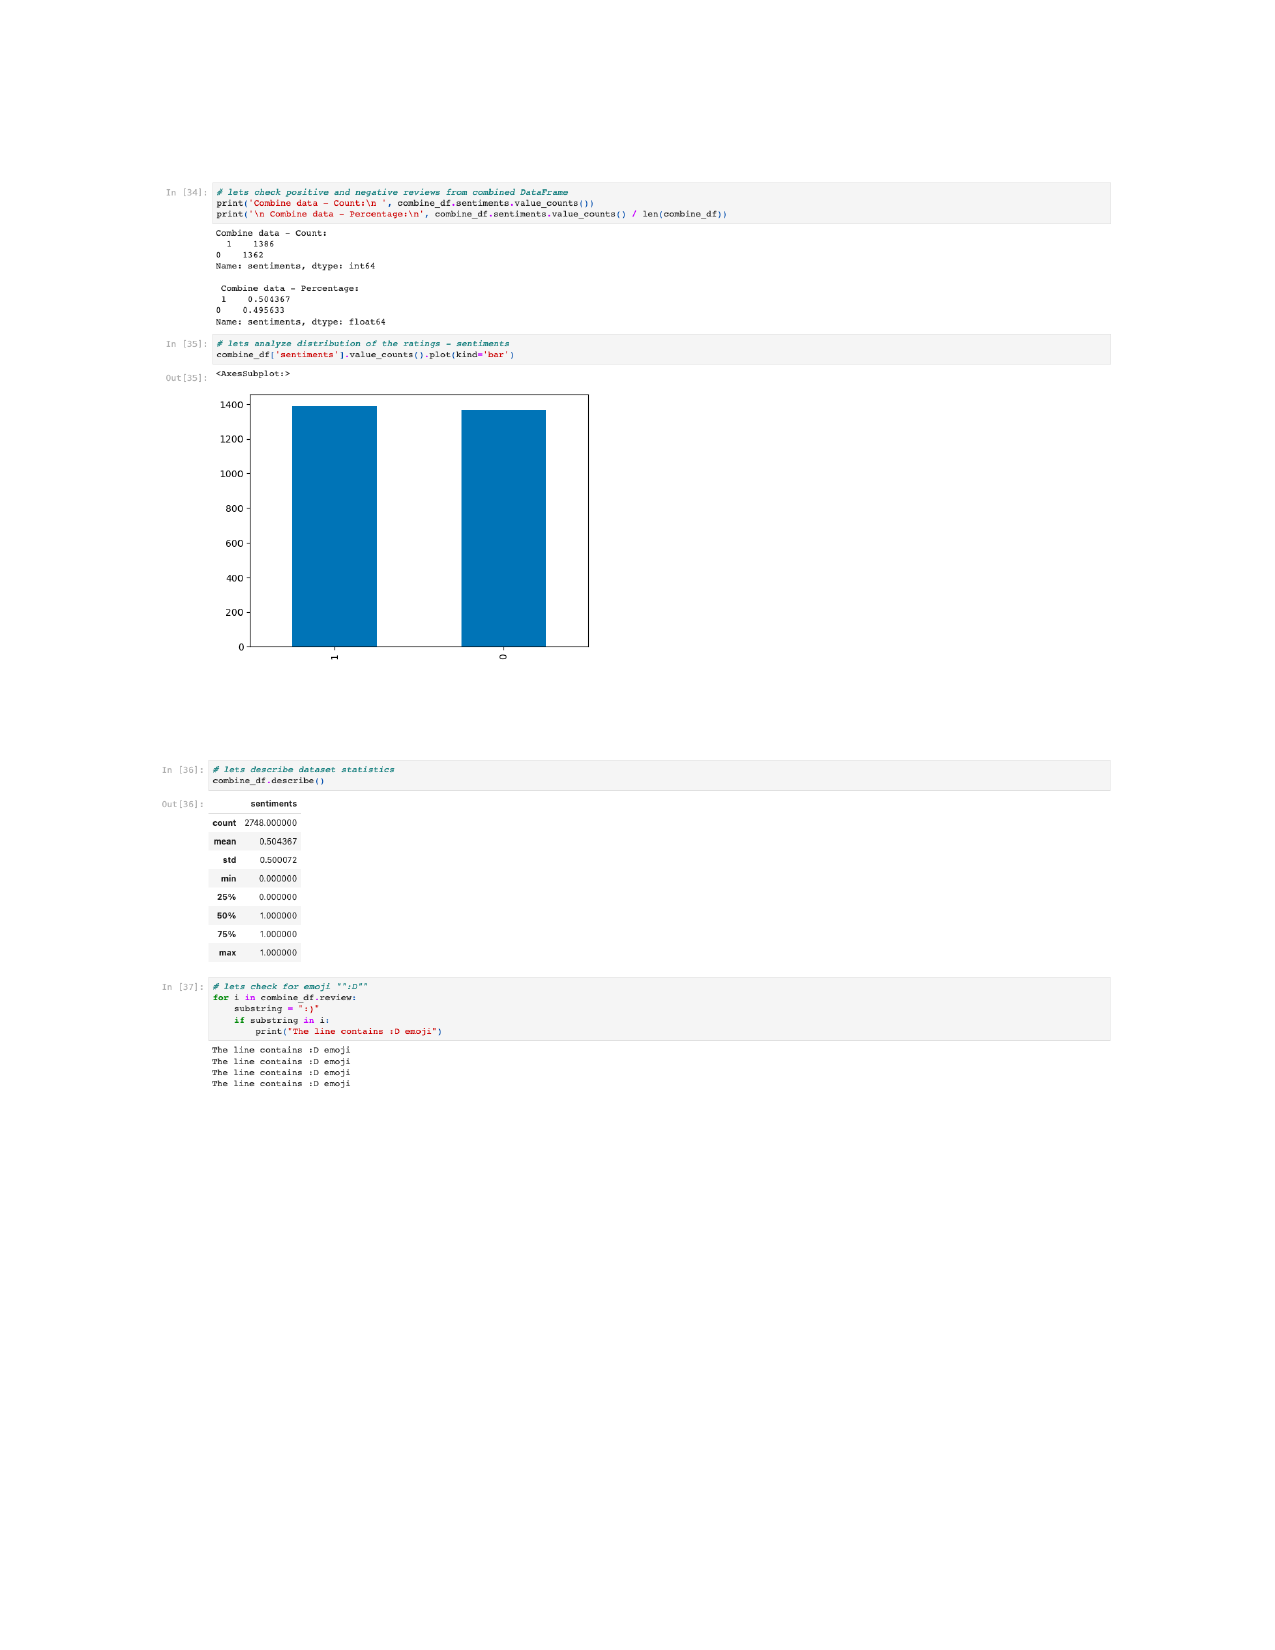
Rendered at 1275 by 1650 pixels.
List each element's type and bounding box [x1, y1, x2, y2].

picture [150, 752, 1125, 1092]
picture [150, 176, 1125, 674]
